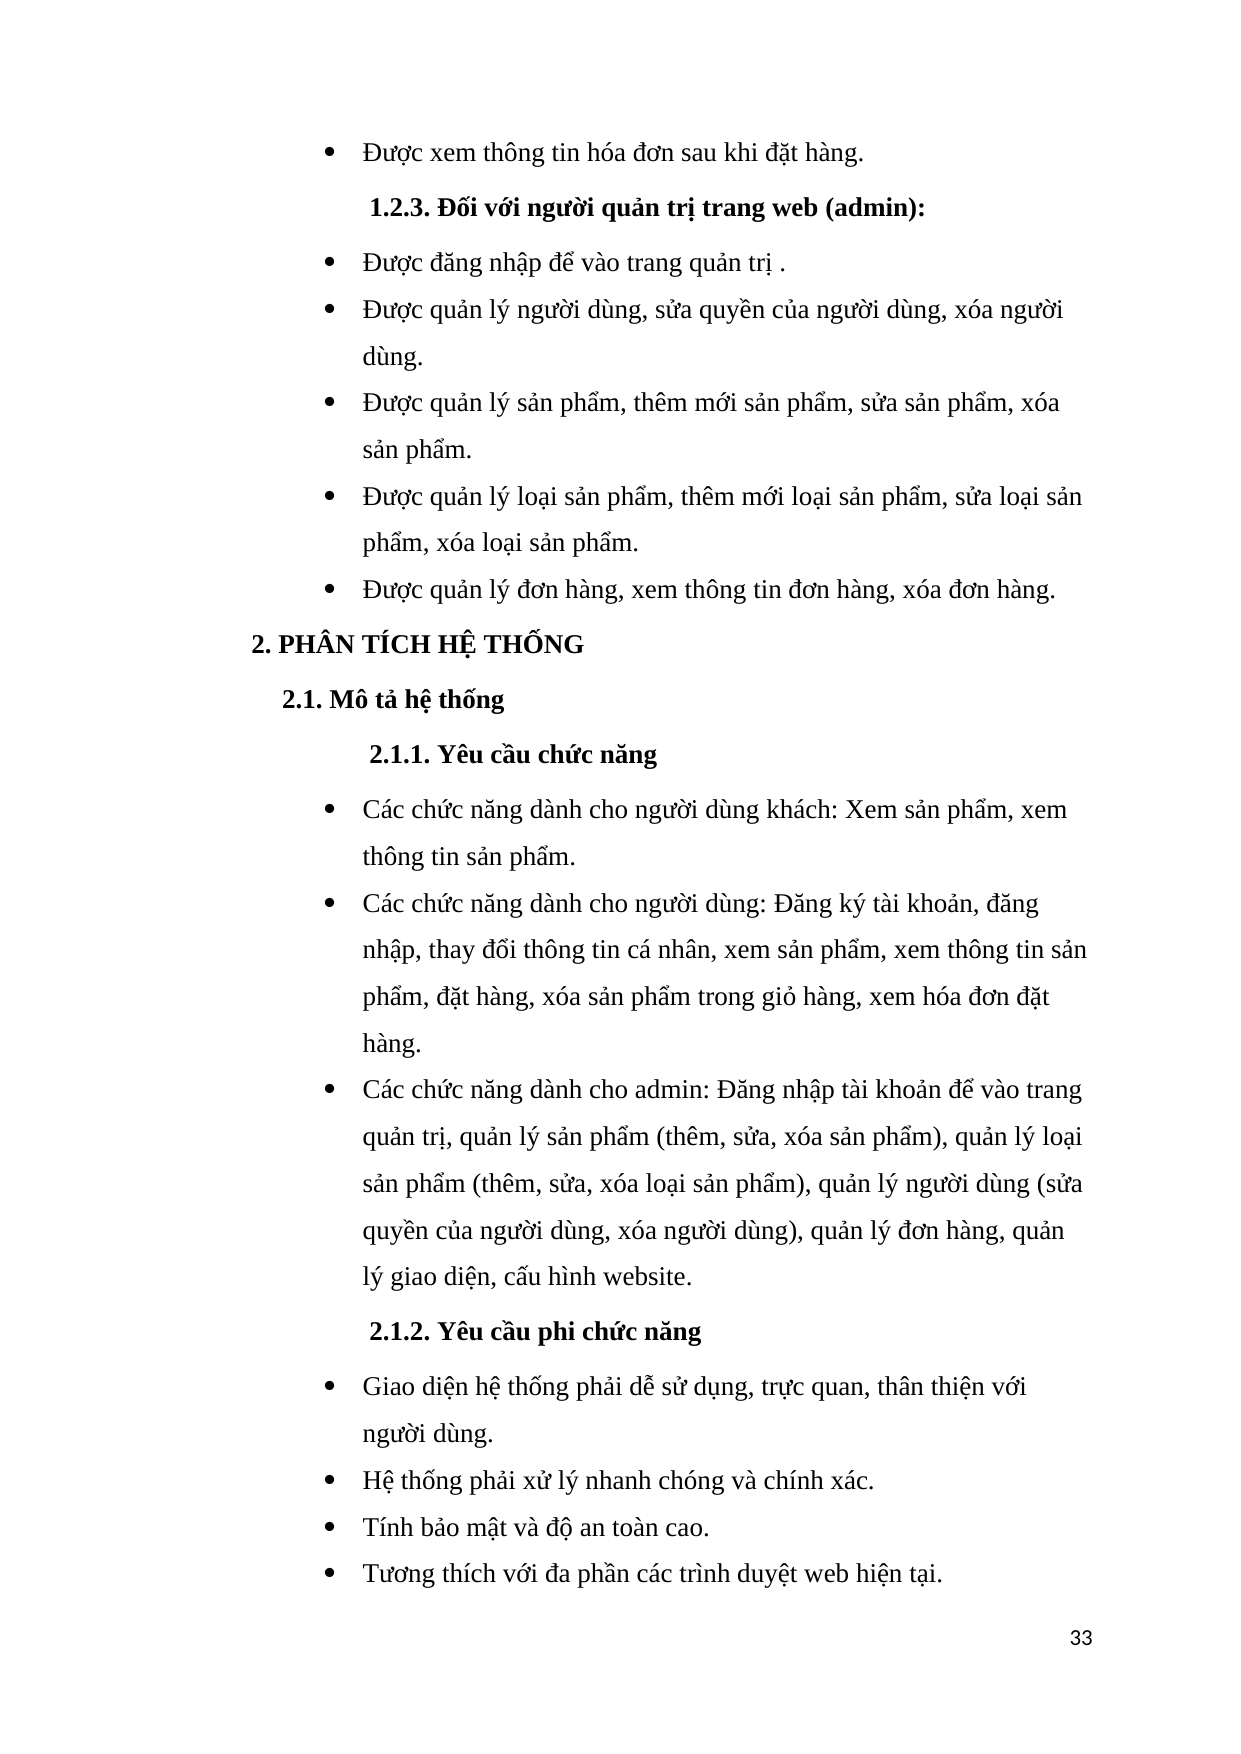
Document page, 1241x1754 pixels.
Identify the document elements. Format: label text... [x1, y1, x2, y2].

list Tương thích với đa phần các trình duyệt web hiện tại. [325, 1558, 1092, 1589]
list Tính bảo mật và độ an toàn cao. [325, 1511, 1092, 1542]
list Được quản lý loại sản phẩm, thêm mới loại sản phẩm, sửa loại sản phẩm, xóa loại sản phẩm. [325, 480, 1092, 558]
list Các chức năng dành cho người dùng: Đăng ký tài khoản, đăng nhập, thay đổi thông tin cá nhân, xem sản phẩm, xem thông tin sản phẩm, đặt hàng, xóa sản phẩm trong giỏ hàng, xem hóa đơn đặt hàng. [325, 887, 1092, 1058]
list Được quản lý đơn hàng, xem thông tin đơn hàng, xóa đơn hàng. [325, 573, 1092, 604]
text Đối với người quản trị trang web (admin): [369, 191, 1092, 222]
list Hệ thống phải xử lý nhanh chóng và chính xác. [325, 1464, 1092, 1495]
list Được quản lý sản phẩm, thêm mới sản phẩm, sửa sản phẩm, xóa sản phẩm. [325, 386, 1092, 464]
text PHÂN TÍCH HỆ THỐNG [251, 628, 1092, 659]
list Được quản lý người dùng, sửa quyền của người dùng, xóa người dùng. [325, 293, 1092, 371]
list Giao diện hệ thống phải dễ sử dụng, trực quan, thân thiện với người dùng. [325, 1370, 1092, 1448]
list Được xem thông tin hóa đơn sau khi đặt hàng. [325, 136, 1092, 167]
text Yêu cầu phi chức năng [369, 1315, 1092, 1347]
list Các chức năng dành cho người dùng khách: Xem sản phẩm, xem thông tin sản phẩm. [325, 793, 1092, 871]
list Được đăng nhập để vào trang quản trị . [325, 246, 1092, 277]
text Yêu cầu chức năng [369, 738, 1092, 769]
text Mô tả hệ thống [282, 683, 1092, 714]
list Các chức năng dành cho admin: Đăng nhập tài khoản để vào trang quản trị, quản lý sản phẩm (thêm, sửa, xóa sản phẩm), quản lý loại sản phẩm (thêm, sửa, xóa loại sản phẩm), quản lý người dùng (sửa quyền của người dùng, xóa người dùng), quản lý đơn hàng, quản lý giao diện, cấu hình website. [325, 1074, 1092, 1292]
